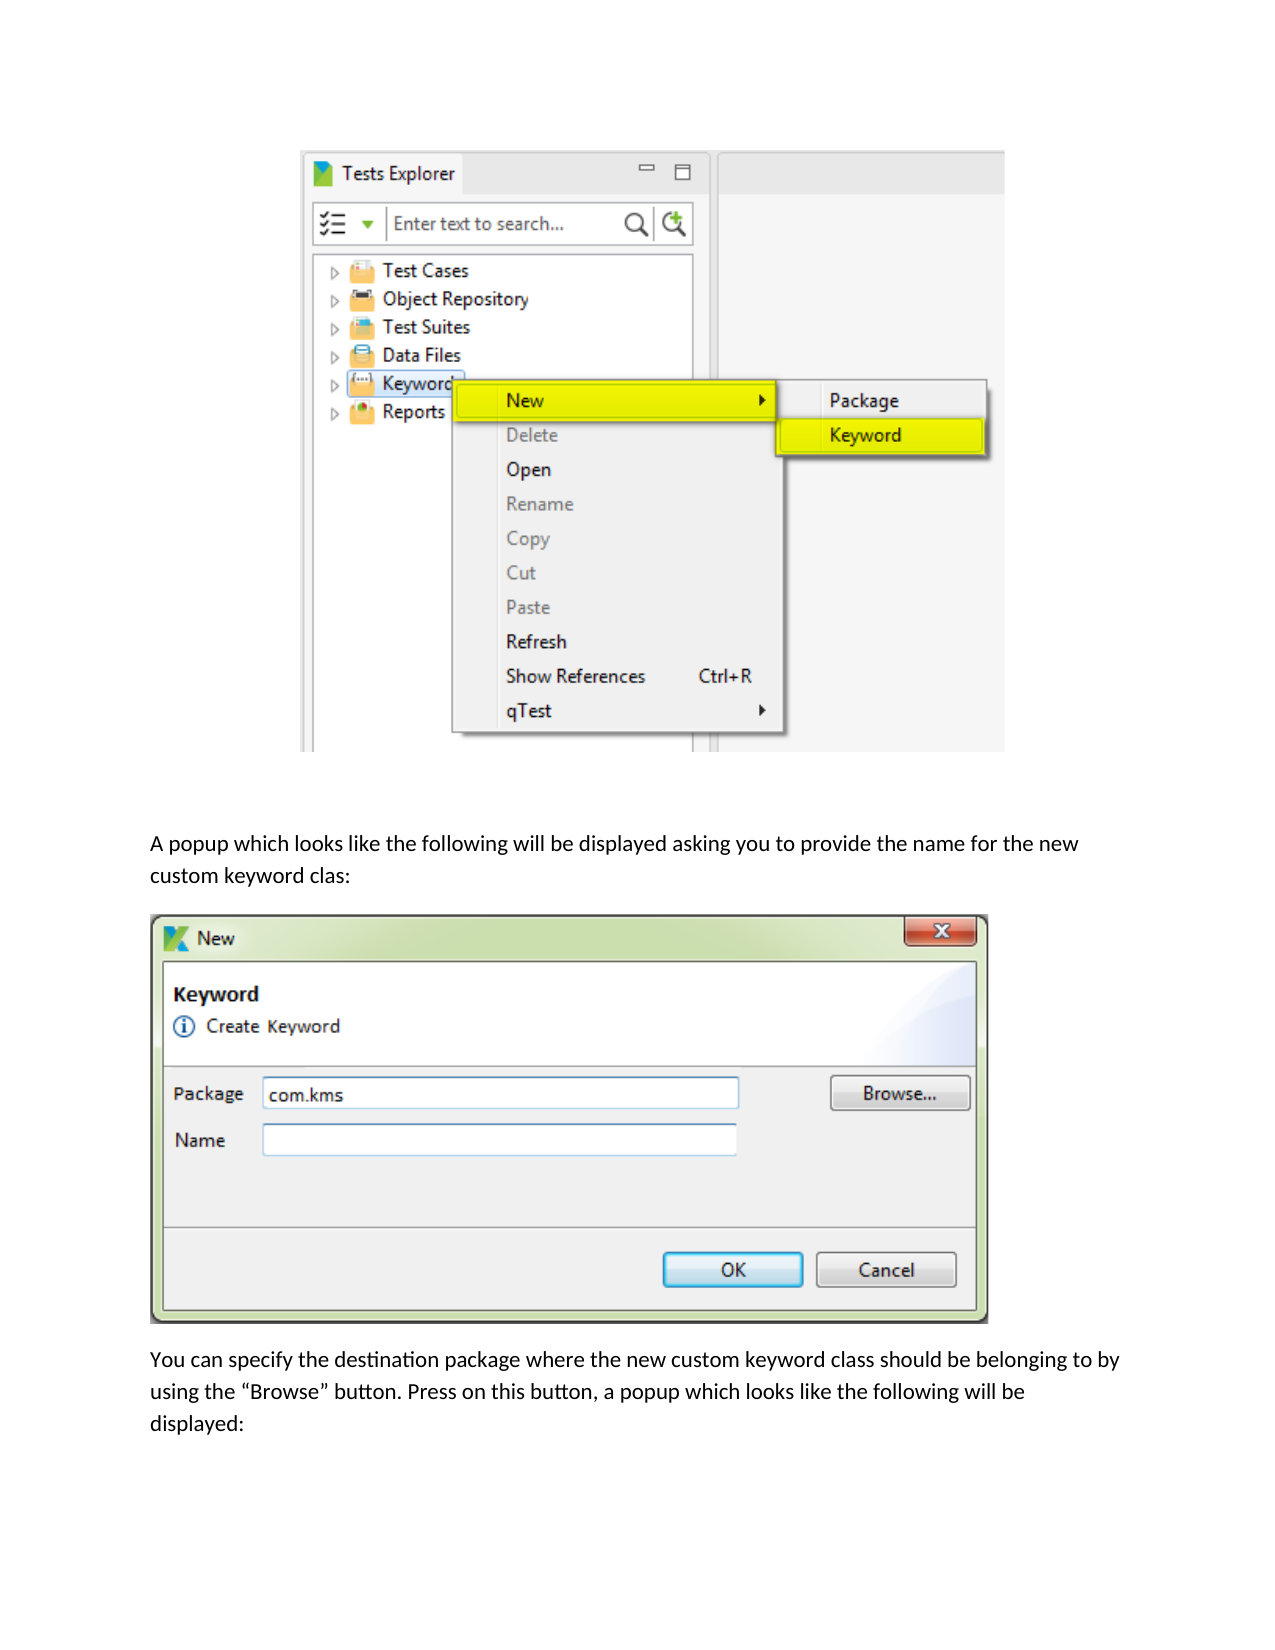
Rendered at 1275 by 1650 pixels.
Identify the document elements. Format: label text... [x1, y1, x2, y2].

picture [300, 150, 1005, 752]
text A popup which looks like the following will be displayed asking you to provide the name for the new custom keyword clas: [150, 829, 1125, 890]
text You can specify the destination package where the new custom keyword class should be belonging to by using the “Browse” button. Press on this button, a popup which looks like the following will be displayed: [150, 1345, 1125, 1437]
picture [150, 914, 989, 1324]
